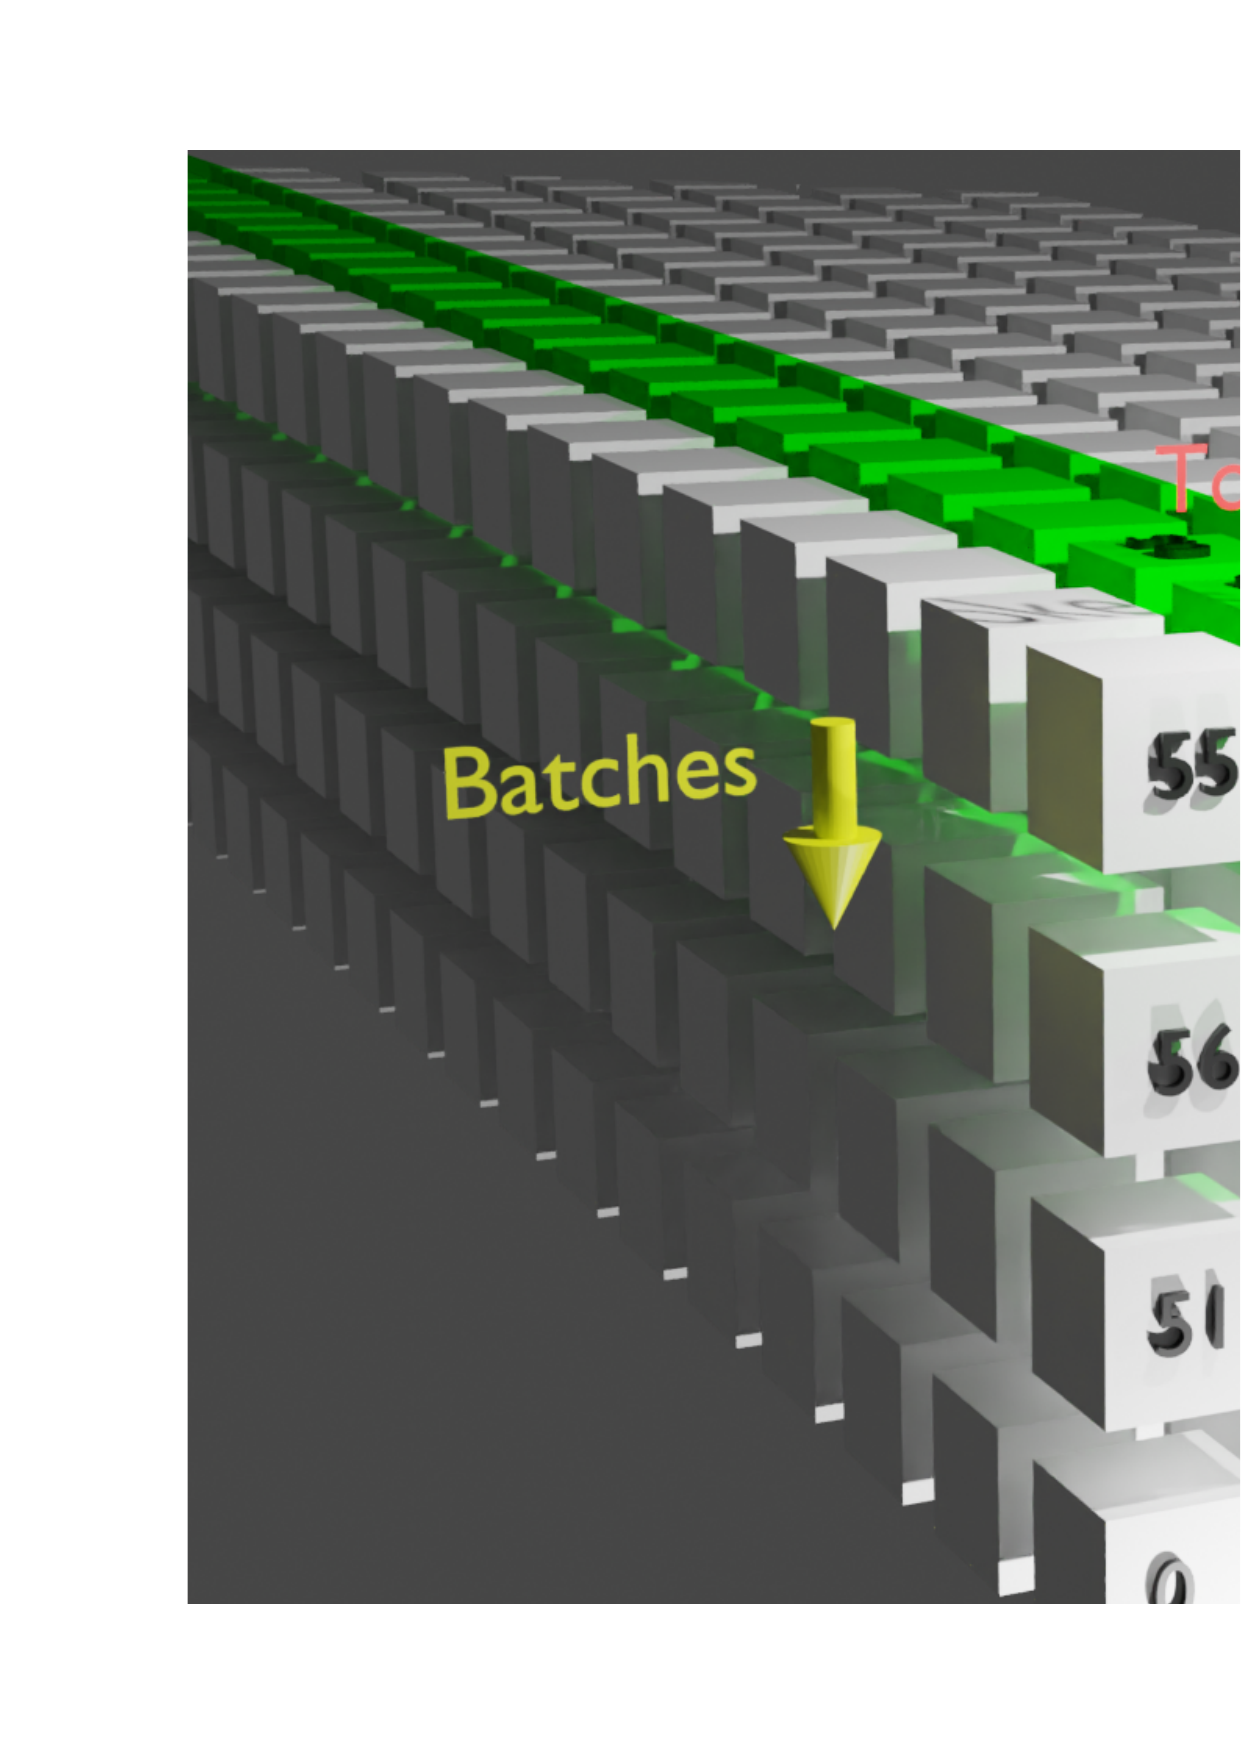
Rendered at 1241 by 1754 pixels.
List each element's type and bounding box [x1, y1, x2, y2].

picture [187, 150, 1241, 1604]
